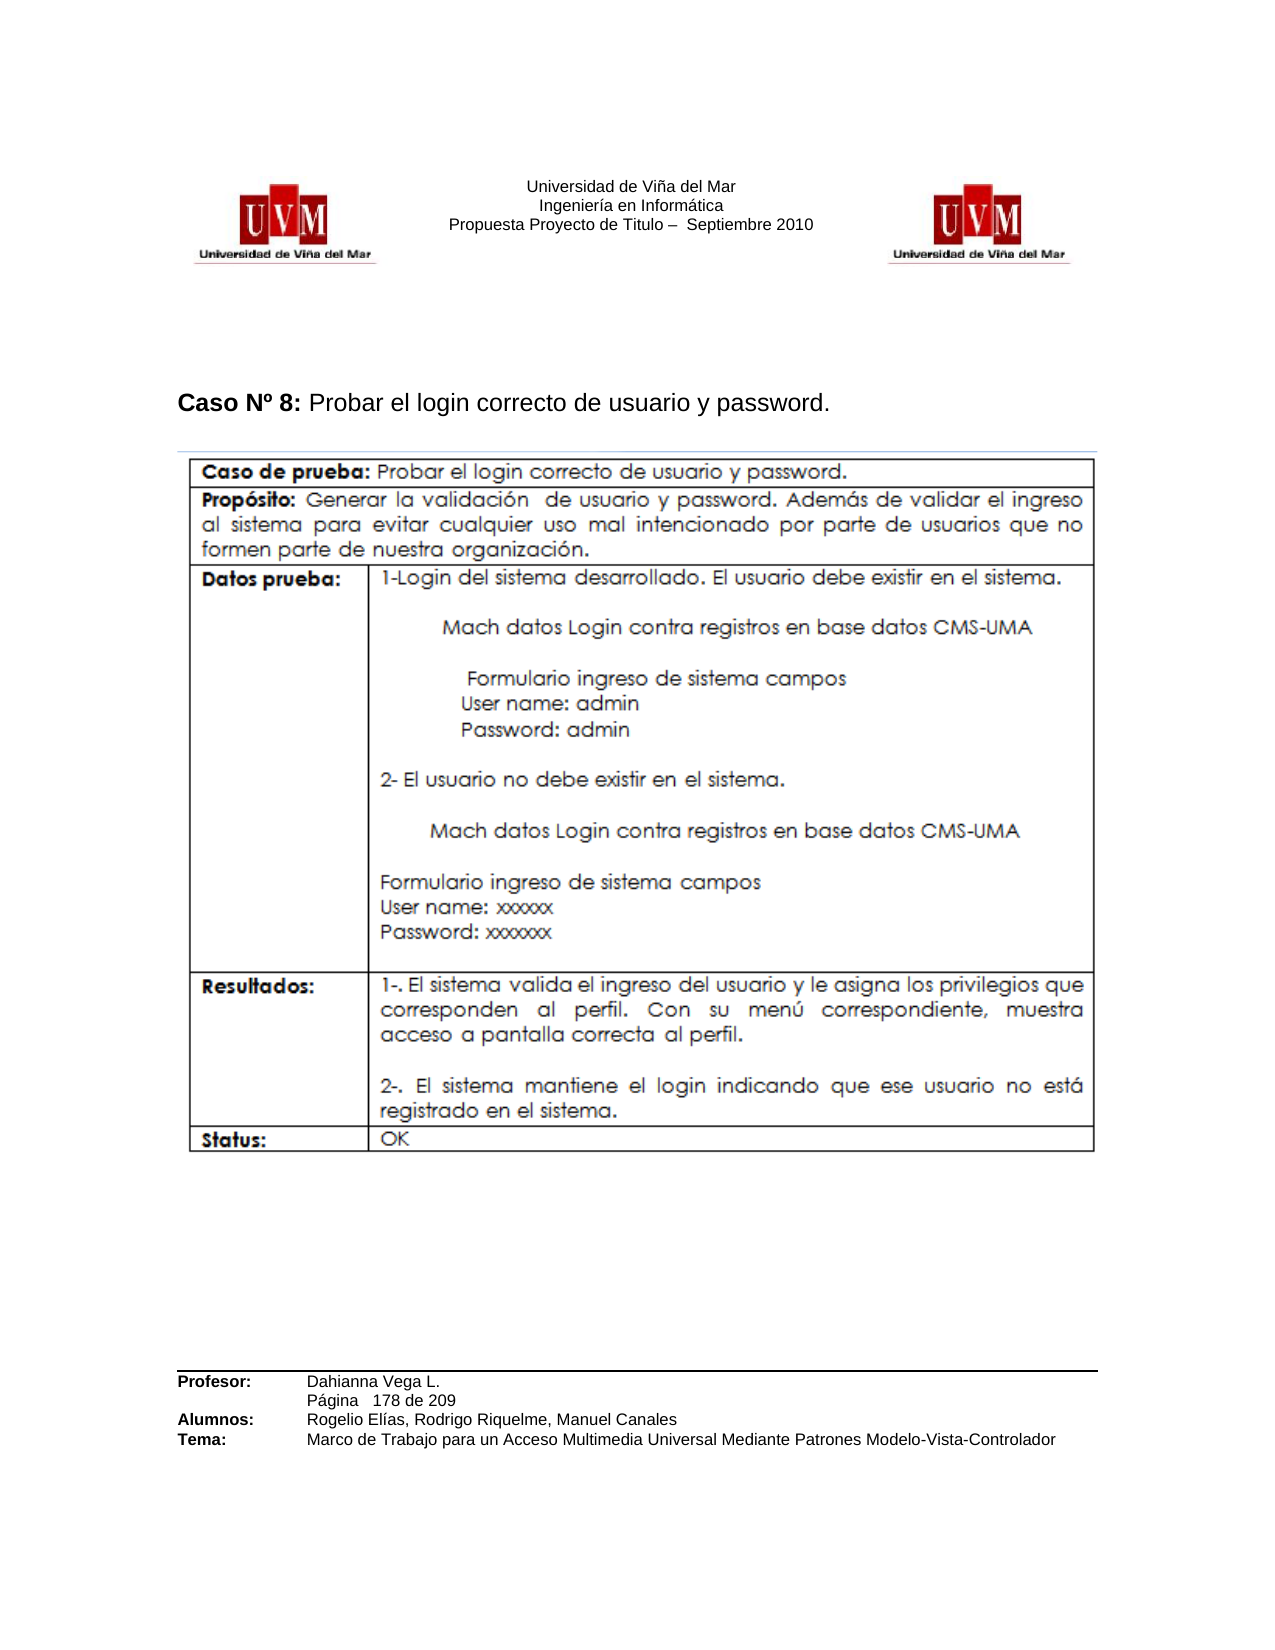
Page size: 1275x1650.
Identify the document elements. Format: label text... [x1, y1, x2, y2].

picture [871, 176, 1084, 267]
text Caso Nº 8: Probar el login correcto de usuario y password. [177, 388, 1098, 416]
picture [177, 176, 390, 267]
picture [177, 451, 1098, 1163]
